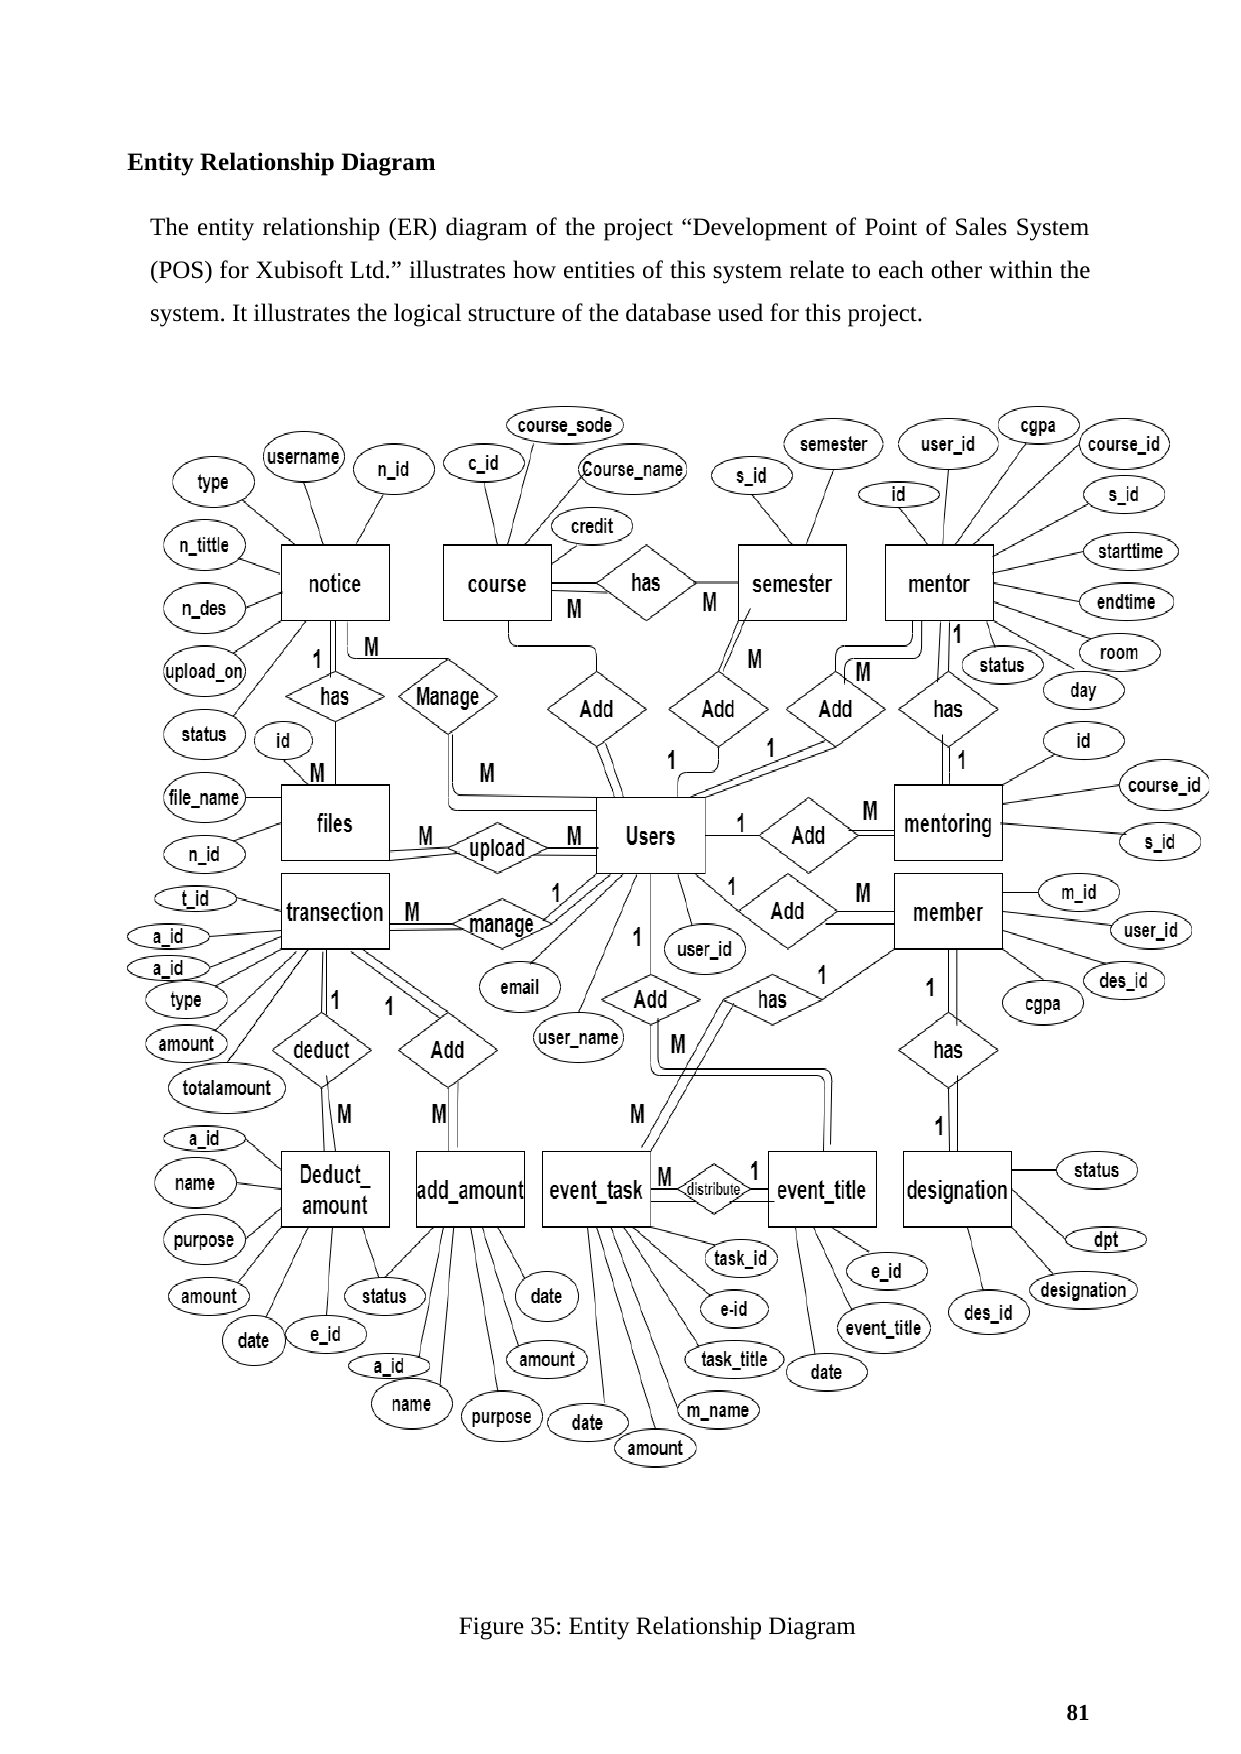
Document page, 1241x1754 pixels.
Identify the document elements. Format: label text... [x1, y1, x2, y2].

subtitle Entity Relationship Diagram [127, 147, 1209, 176]
picture [127, 406, 1210, 1468]
text The entity relationship (ER) diagram of the project “Development of Point of Sales System (POS) for Xubisoft Ltd.” illustrates how entities of this system relate to each other within the system. It illustrates the logical structure of the database used for this project. [150, 212, 1091, 327]
text Figure 35: Entity Relationship Diagram [291, 1611, 1023, 1640]
